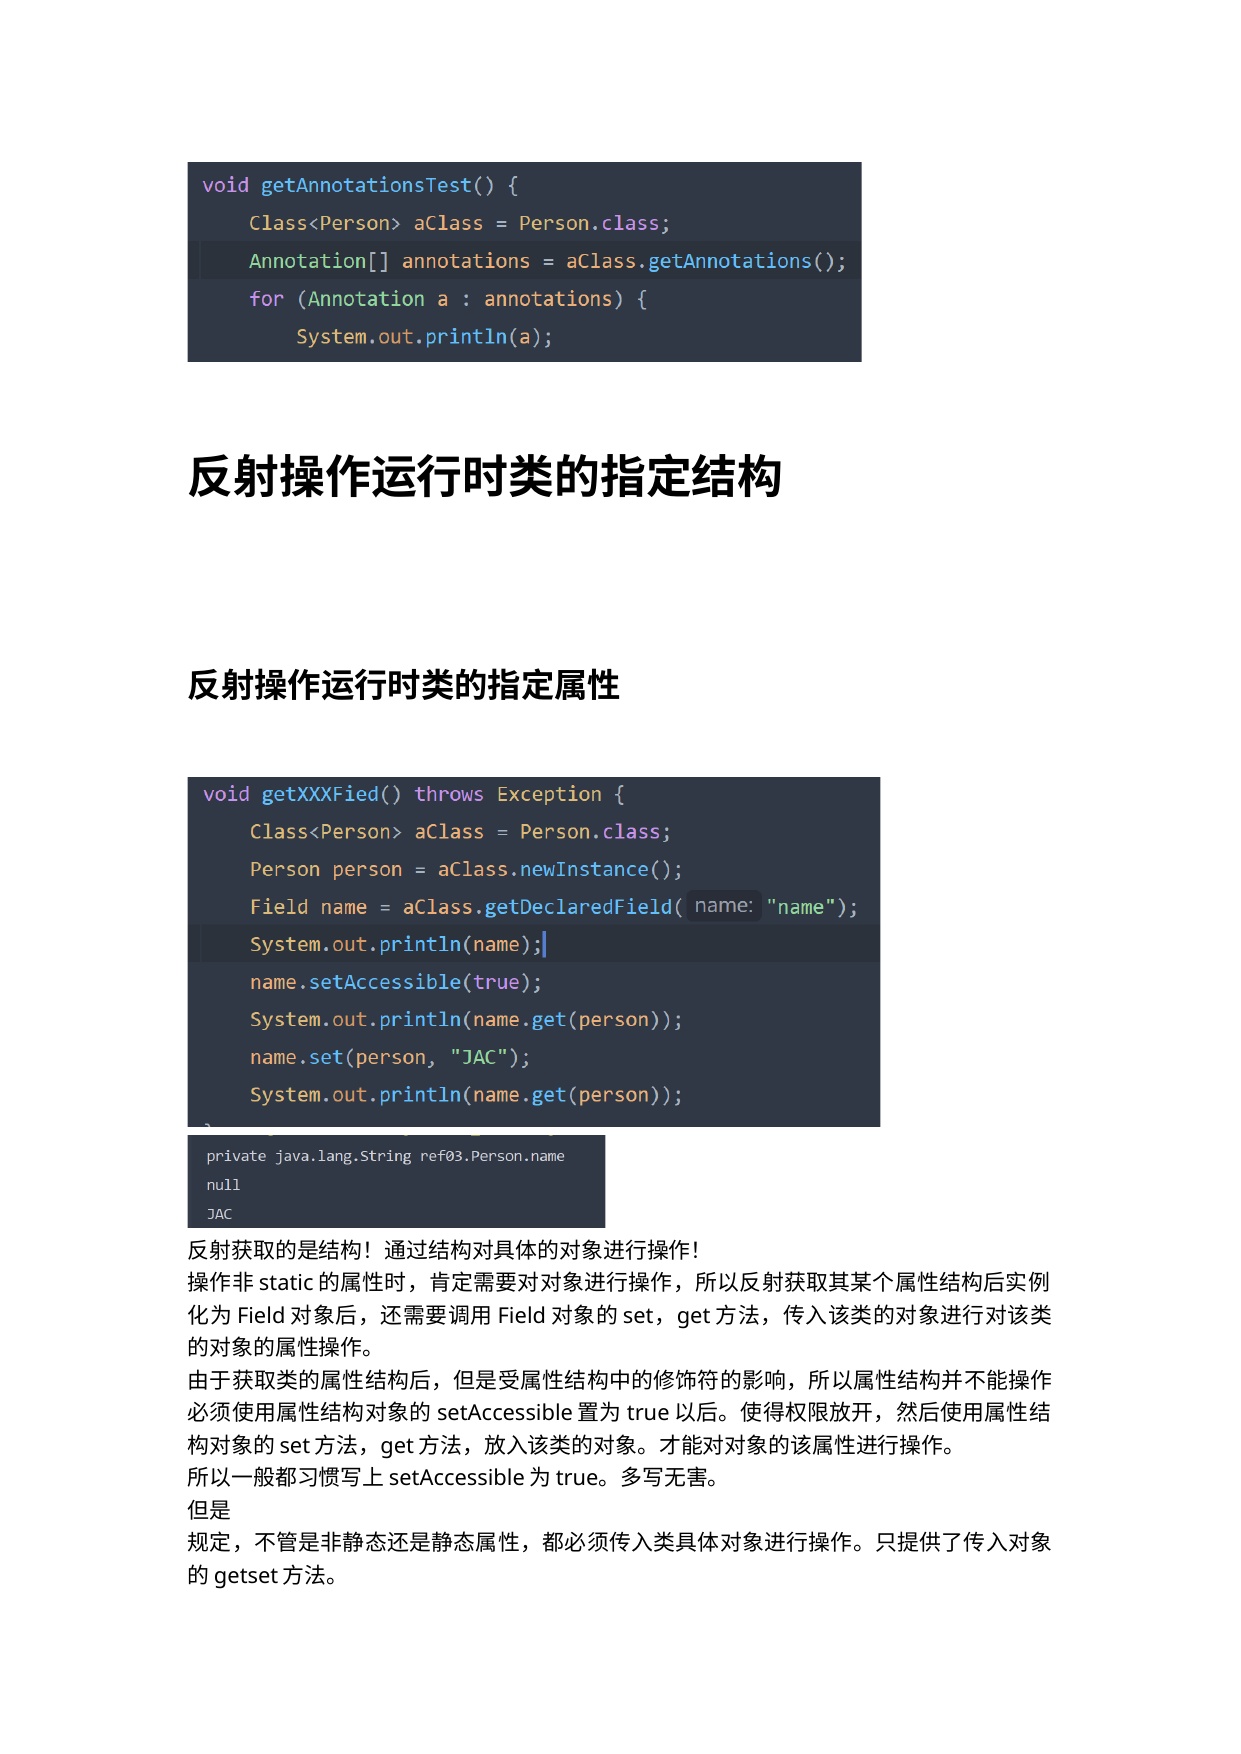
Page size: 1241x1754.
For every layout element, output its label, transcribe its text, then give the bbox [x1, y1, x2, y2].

subtitle 反射操作运行时类的指定属性 [187, 650, 1053, 715]
picture [187, 777, 881, 1127]
picture [187, 162, 862, 362]
text 规定，不管是非静态还是静态属性，都必须传入类具体对象进行操作。只提供了传入对象的getset方法。 [187, 1525, 1053, 1590]
picture [187, 1135, 606, 1228]
text 操作非static的属性时，肯定需要对对象进行操作，所以反射获取其某个属性结构后实例化为Field对象后，还需要调用Field对象的set，get方法，传入该类的对象进行对该类的对象的属性操作。 [187, 1265, 1053, 1362]
text 反射获取的是结构！通过结构对具体的对象进行操作！ [187, 1232, 1053, 1265]
text 但是 [187, 1492, 1053, 1525]
text 由于获取类的属性结构后，但是受属性结构中的修饰符的影响，所以属性结构并不能操作，必须使用属性结构对象的setAccessible置为true以后。使得权限放开，然后使用属性结构对象的set方法，get方法，放入该类的对象。才能对对象的该属性进行操作。 [187, 1362, 1053, 1460]
subtitle 反射操作运行时类的指定结构 [187, 425, 1053, 522]
text 所以一般都习惯写上setAccessible为true。多写无害。 [187, 1460, 1053, 1492]
